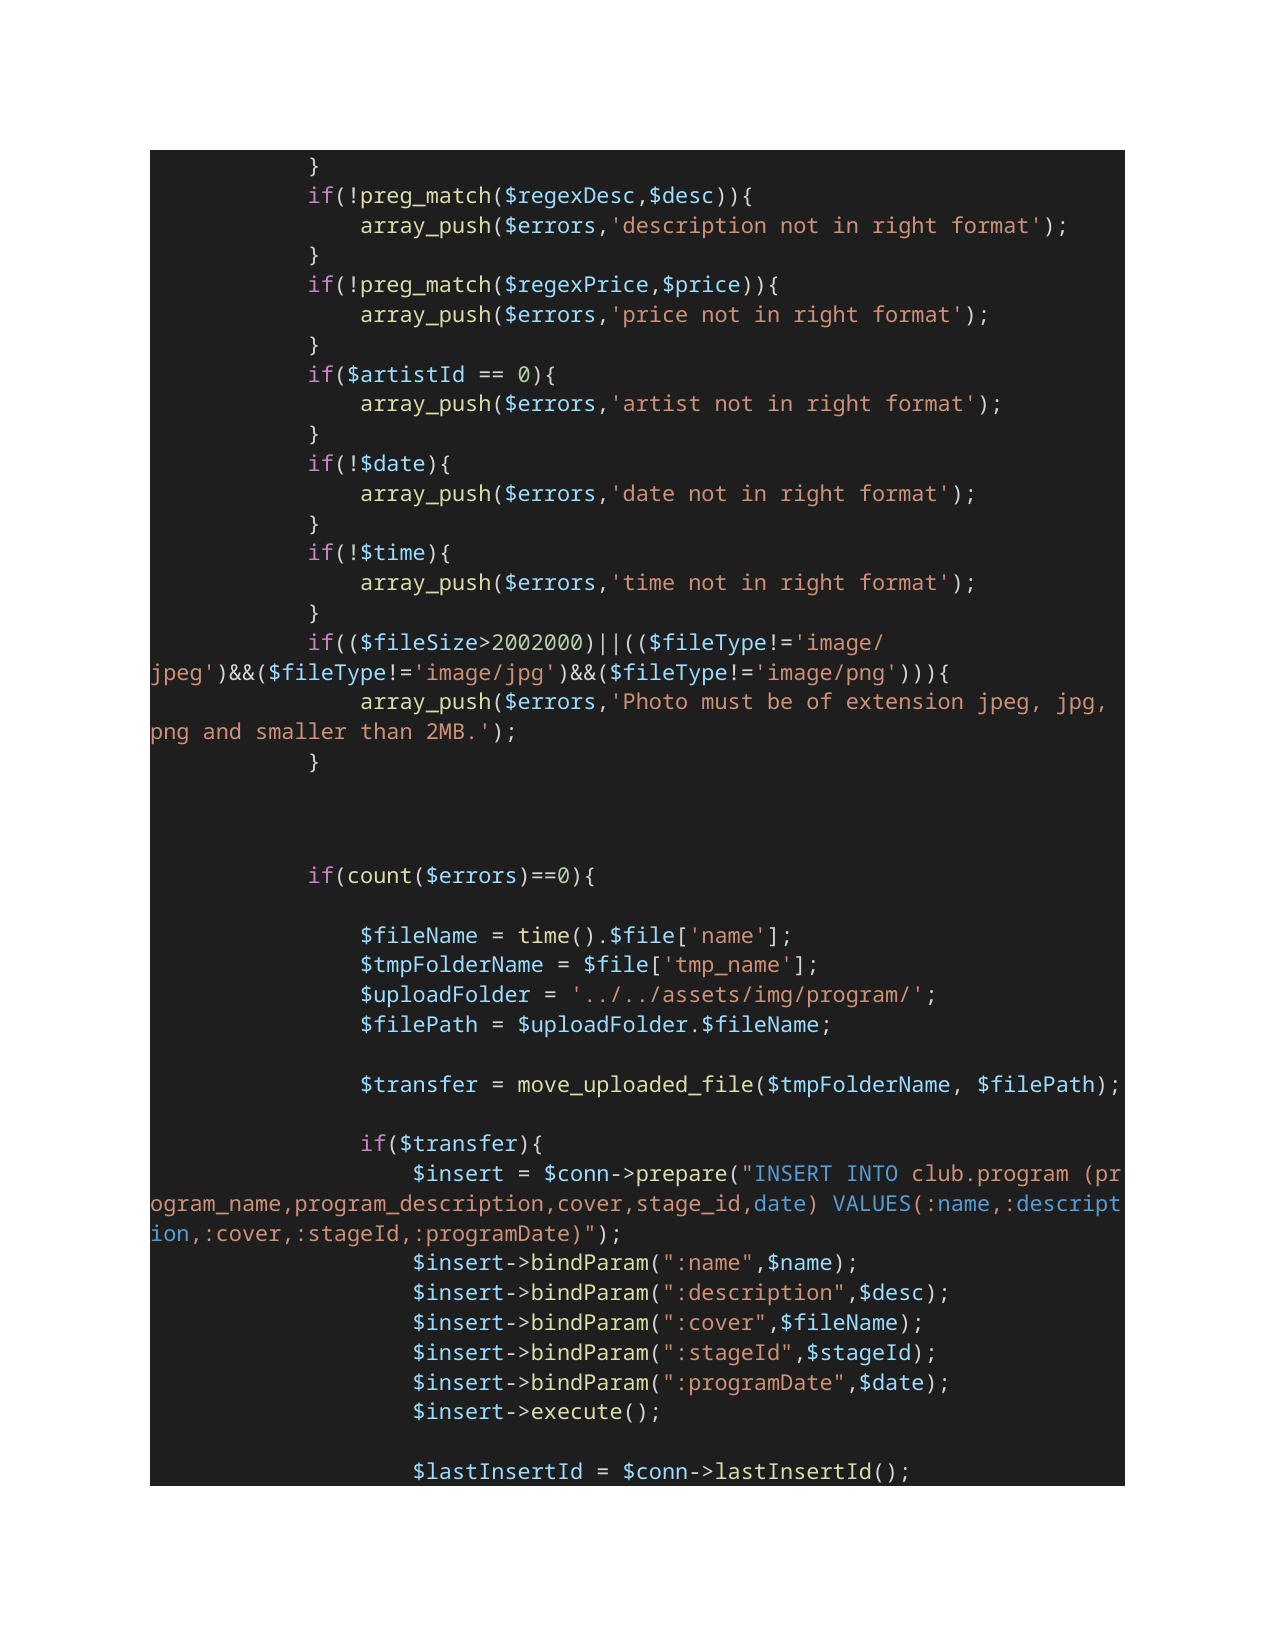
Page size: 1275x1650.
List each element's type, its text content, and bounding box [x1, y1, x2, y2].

text if(($fileSize>2002000)||(($fileType!='image/jpeg')&&($fileType!='image/jpg')&&($fileType!='image/png'))){ [150, 627, 1125, 686]
text if($artistId == 0){ [150, 358, 1125, 388]
text if(!$time){ [150, 537, 1125, 567]
text $insert->execute(); [150, 1396, 1125, 1426]
text $insert->bindParam(":cover",$fileName); [150, 1307, 1125, 1337]
text $transfer = move_uploaded_file($tmpFolderName, $filePath); [150, 1069, 1125, 1098]
text } [150, 597, 1125, 627]
text array_push($errors,'time not in right format'); [150, 567, 1125, 597]
text $lastInsertId = $conn->lastInsertId(); [150, 1456, 1125, 1486]
text array_push($errors,'Photo must be of extension jpeg, jpg, png and smaller than 2MB.'); [150, 686, 1125, 746]
text } [150, 507, 1125, 537]
text if(count($errors)==0){ [150, 860, 1125, 890]
text } [150, 239, 1125, 269]
text $filePath = $uploadFolder.$fileName; [150, 1009, 1125, 1039]
text array_push($errors,'artist not in right format'); [150, 388, 1125, 418]
text $insert = $conn->prepare("INSERT INTO club.program (program_name,program_description,cover,stage_id,date) VALUES(:name,:description,:cover,:stageId,:programDate)"); [150, 1158, 1125, 1247]
text $fileName = time().$file['name']; [150, 920, 1125, 949]
text array_push($errors,'price not in right format'); [150, 299, 1125, 329]
text $tmpFolderName = $file['tmp_name']; [150, 949, 1125, 979]
text if(!$date){ [150, 448, 1125, 478]
text if(!preg_match($regexPrice,$price)){ [150, 269, 1125, 299]
text array_push($errors,'date not in right format'); [150, 478, 1125, 507]
text $insert->bindParam(":stageId",$stageId); [150, 1337, 1125, 1367]
text $uploadFolder = '../../assets/img/program/'; [150, 979, 1125, 1009]
text } [150, 418, 1125, 448]
text if(!preg_match($regexDesc,$desc)){ [150, 180, 1125, 209]
text array_push($errors,'description not in right format'); [150, 209, 1125, 239]
text $insert->bindParam(":description",$desc); [150, 1277, 1125, 1307]
text $insert->bindParam(":name",$name); [150, 1247, 1125, 1277]
text } [150, 150, 1125, 180]
text } [150, 746, 1125, 776]
text } [150, 329, 1125, 358]
text $insert->bindParam(":programDate",$date); [150, 1367, 1125, 1396]
text if($transfer){ [150, 1128, 1125, 1158]
